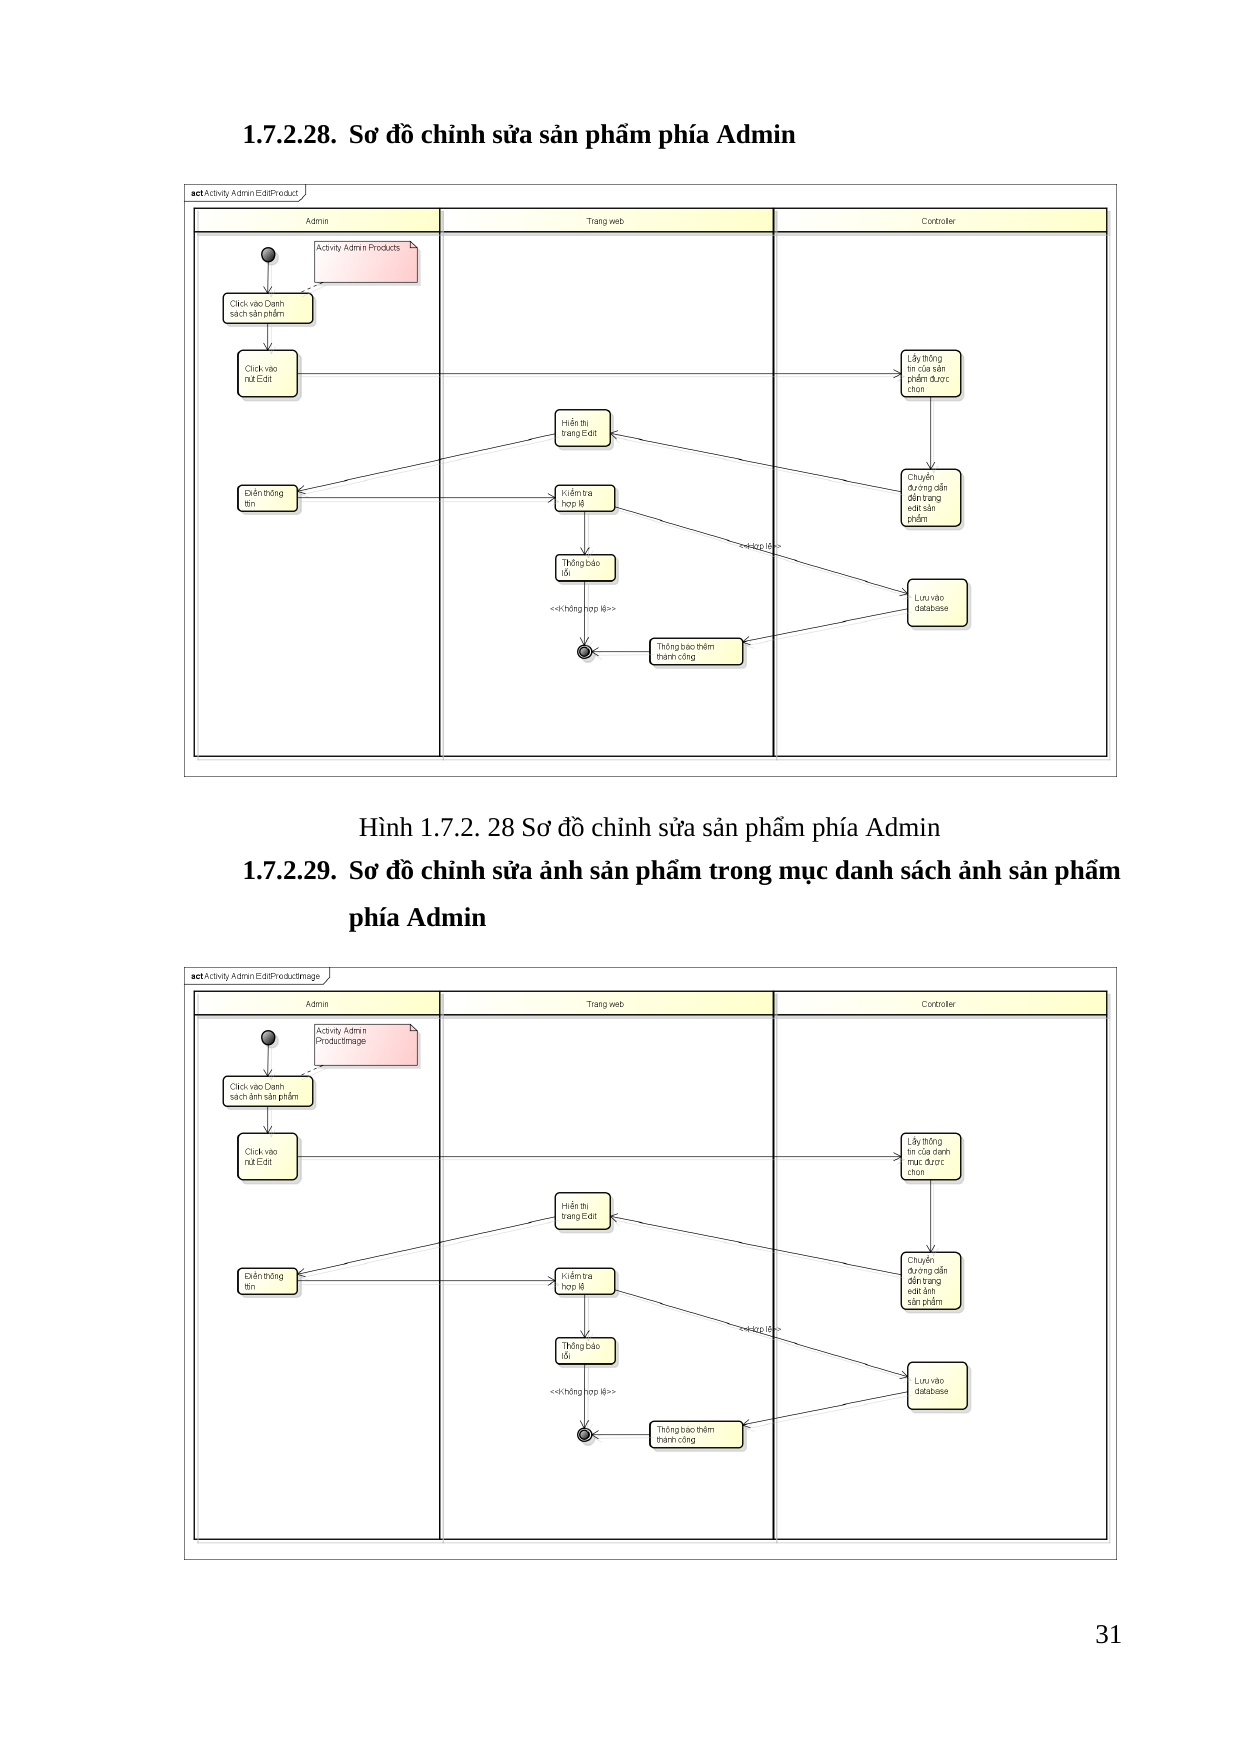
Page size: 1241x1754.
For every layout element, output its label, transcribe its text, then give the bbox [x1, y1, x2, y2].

text Hình 1.7.2. 28 Sơ đồ chỉnh sửa sản phẩm phía Admin [177, 811, 1122, 842]
subtitle Sơ đồ chỉnh sửa sản phẩm phía Admin [242, 118, 1122, 149]
picture [177, 177, 1123, 783]
subtitle Sơ đồ chỉnh sửa ảnh sản phẩm trong mục danh sách ảnh sản phẩm phía Admin [242, 854, 1122, 932]
picture [177, 960, 1123, 1566]
